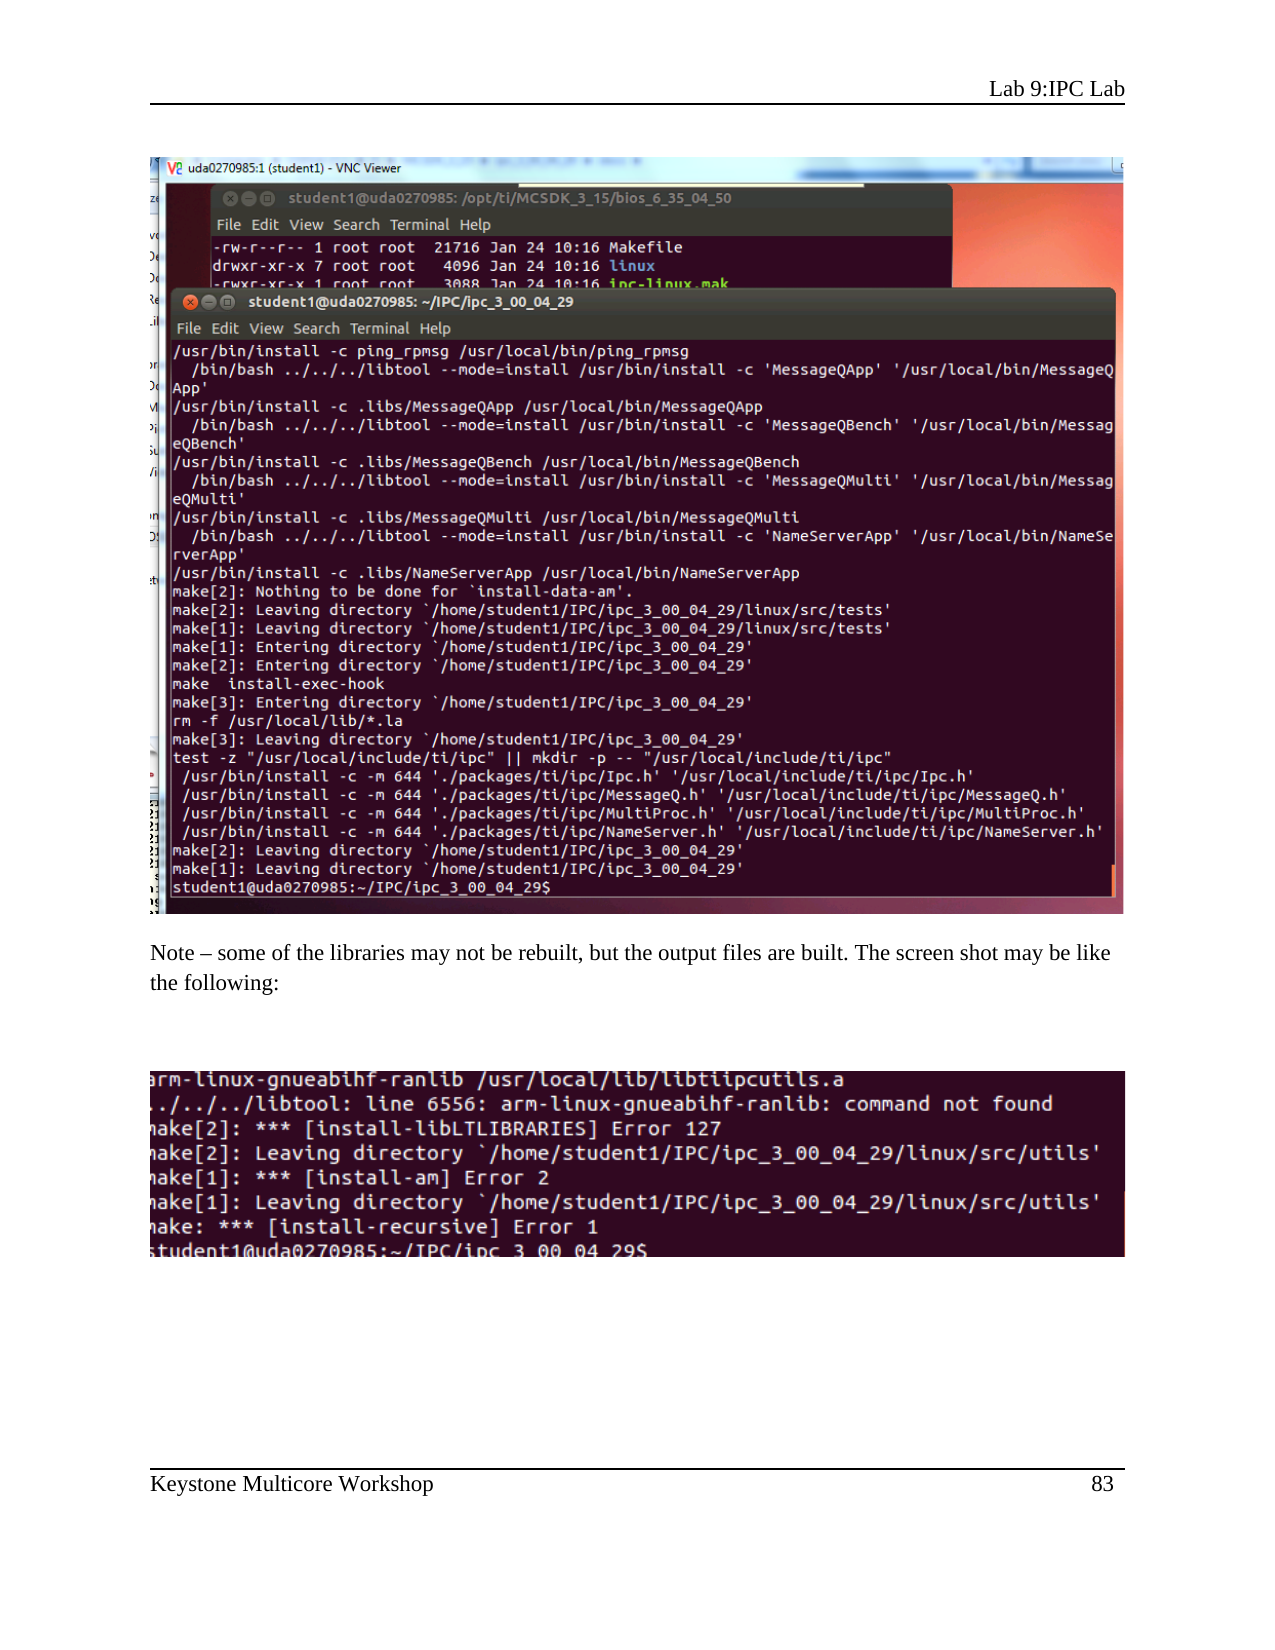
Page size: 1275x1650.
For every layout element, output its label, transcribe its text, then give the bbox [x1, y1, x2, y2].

picture [150, 1071, 1125, 1257]
picture [150, 157, 1124, 914]
text Note – some of the libraries may not be rebuilt, but the output files are built. The screen shot may be like the following: [150, 939, 1125, 995]
